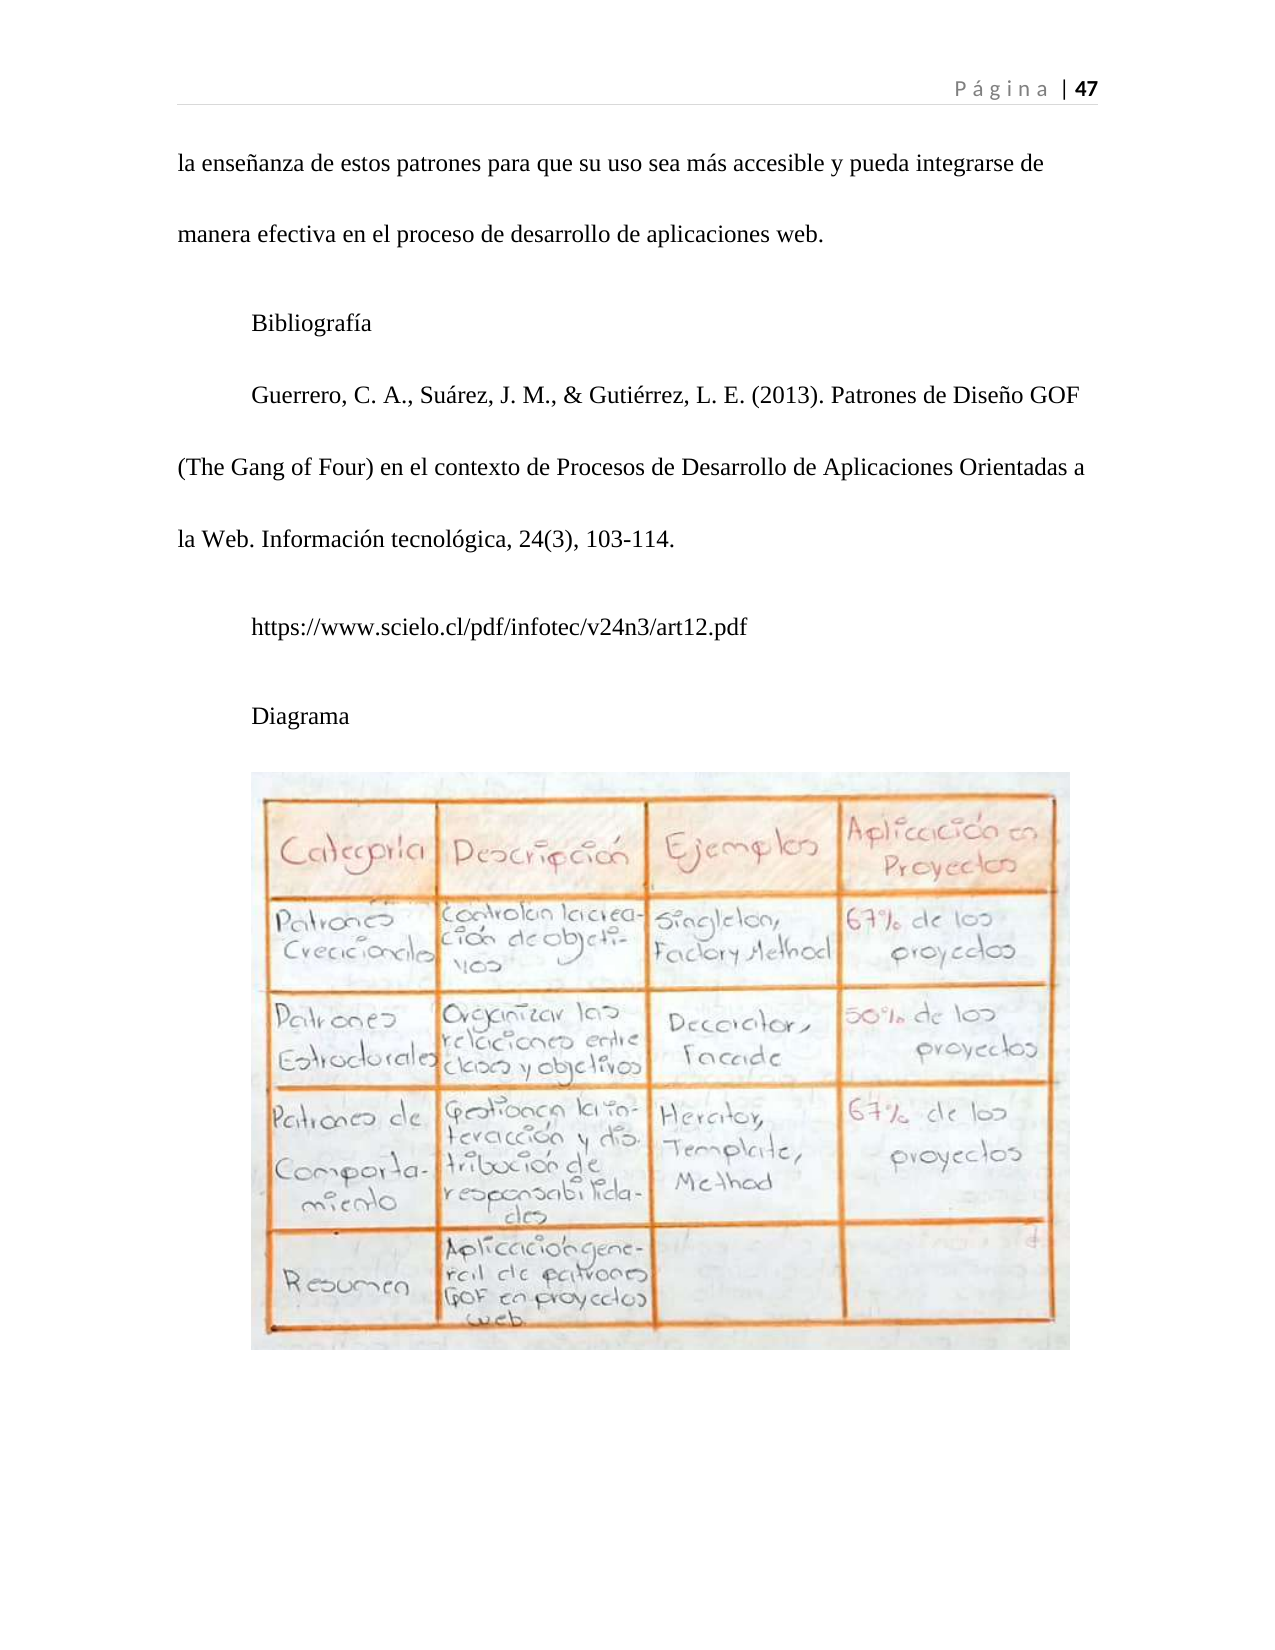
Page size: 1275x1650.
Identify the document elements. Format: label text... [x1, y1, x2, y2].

picture [251, 772, 1070, 1350]
subtitle Diagrama [177, 701, 1098, 729]
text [177, 148, 1098, 248]
text https://www.scielo.cl/pdf/infotec/v24n3/art12.pdf [177, 612, 1098, 641]
subtitle Bibliografía [177, 308, 1098, 337]
text Guerrero, C. A., Suárez, J. M., & Gutiérrez, L. E. (2013). Patrones de Diseño GOF (The Gang of Four) en el contexto de Procesos de Desarrollo de Aplicaciones Orientadas a la Web. Información tecnológica, 24(3), 103-114. [177, 380, 1098, 552]
